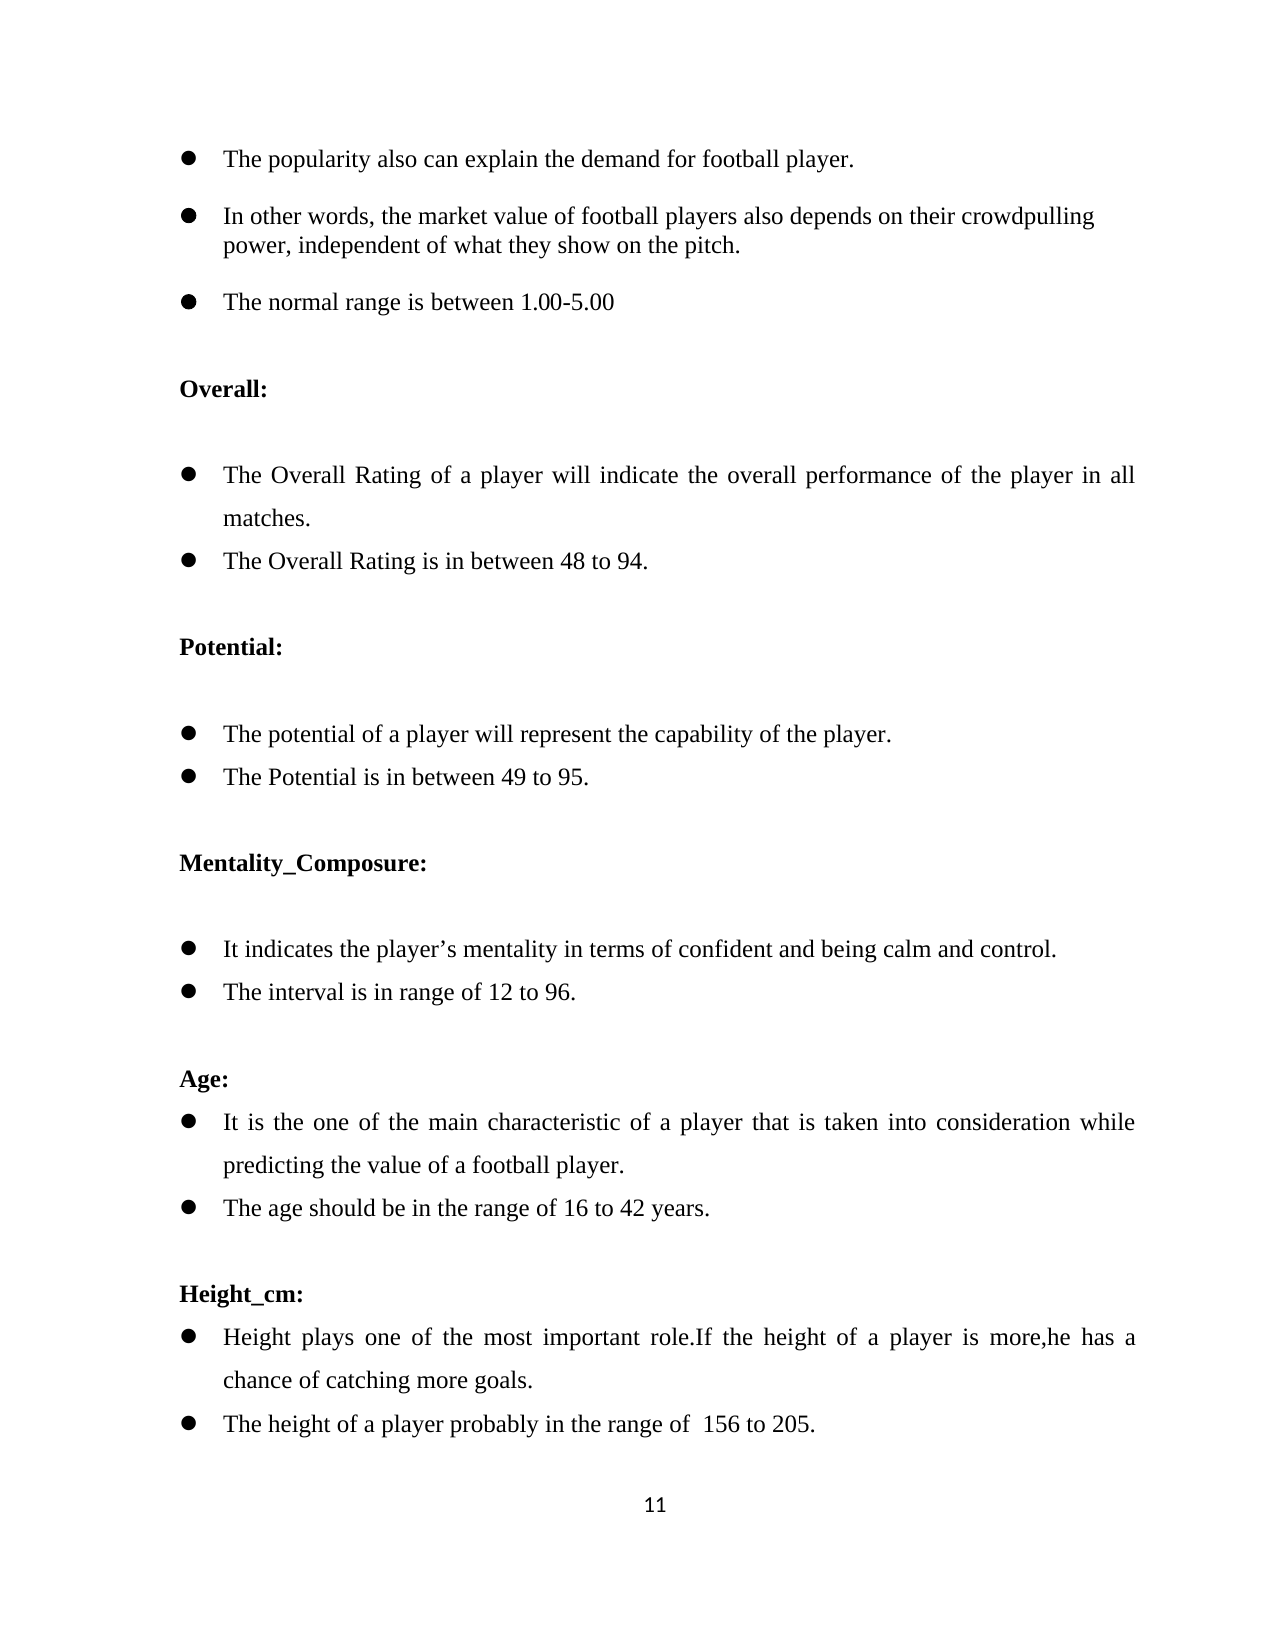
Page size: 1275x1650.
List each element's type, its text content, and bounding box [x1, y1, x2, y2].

list Mentality_Composure: [179, 848, 1137, 877]
list The popularity also can explain the demand for football player. [179, 144, 1137, 172]
list The normal range is between 1.00-5.00 [179, 287, 1137, 316]
list The Overall Rating of a player will indicate the overall performance of the player in all matches. [179, 460, 1137, 532]
list Height plays one of the most important role.If the height of a player is more,he has a chance of catching more goals. [179, 1322, 1137, 1394]
list It indicates the player’s mentality in terms of confident and being calm and control. [179, 934, 1137, 963]
list The interval is in range of 12 to 96. [179, 977, 1137, 1006]
list Potential: [179, 632, 1137, 661]
list It is the one of the main characteristic of a player that is taken into consideration while predicting the value of a football player. [179, 1107, 1137, 1179]
list The Potential is in between 49 to 95. [179, 762, 1137, 791]
list In other words, the market value of football players also depends on their crowdpulling power, independent of what they show on the pitch. [179, 201, 1137, 259]
list The height of a player probably in the range of 156 to 205. [179, 1409, 1137, 1437]
list Age: [179, 1064, 1137, 1092]
list Overall: [179, 374, 1137, 402]
list The potential of a player will represent the capability of the player. [179, 719, 1137, 747]
list The Overall Rating is in between 48 to 94. [179, 546, 1137, 575]
list Height_cm: [179, 1279, 1137, 1308]
list The age should be in the range of 16 to 42 years. [179, 1193, 1137, 1222]
